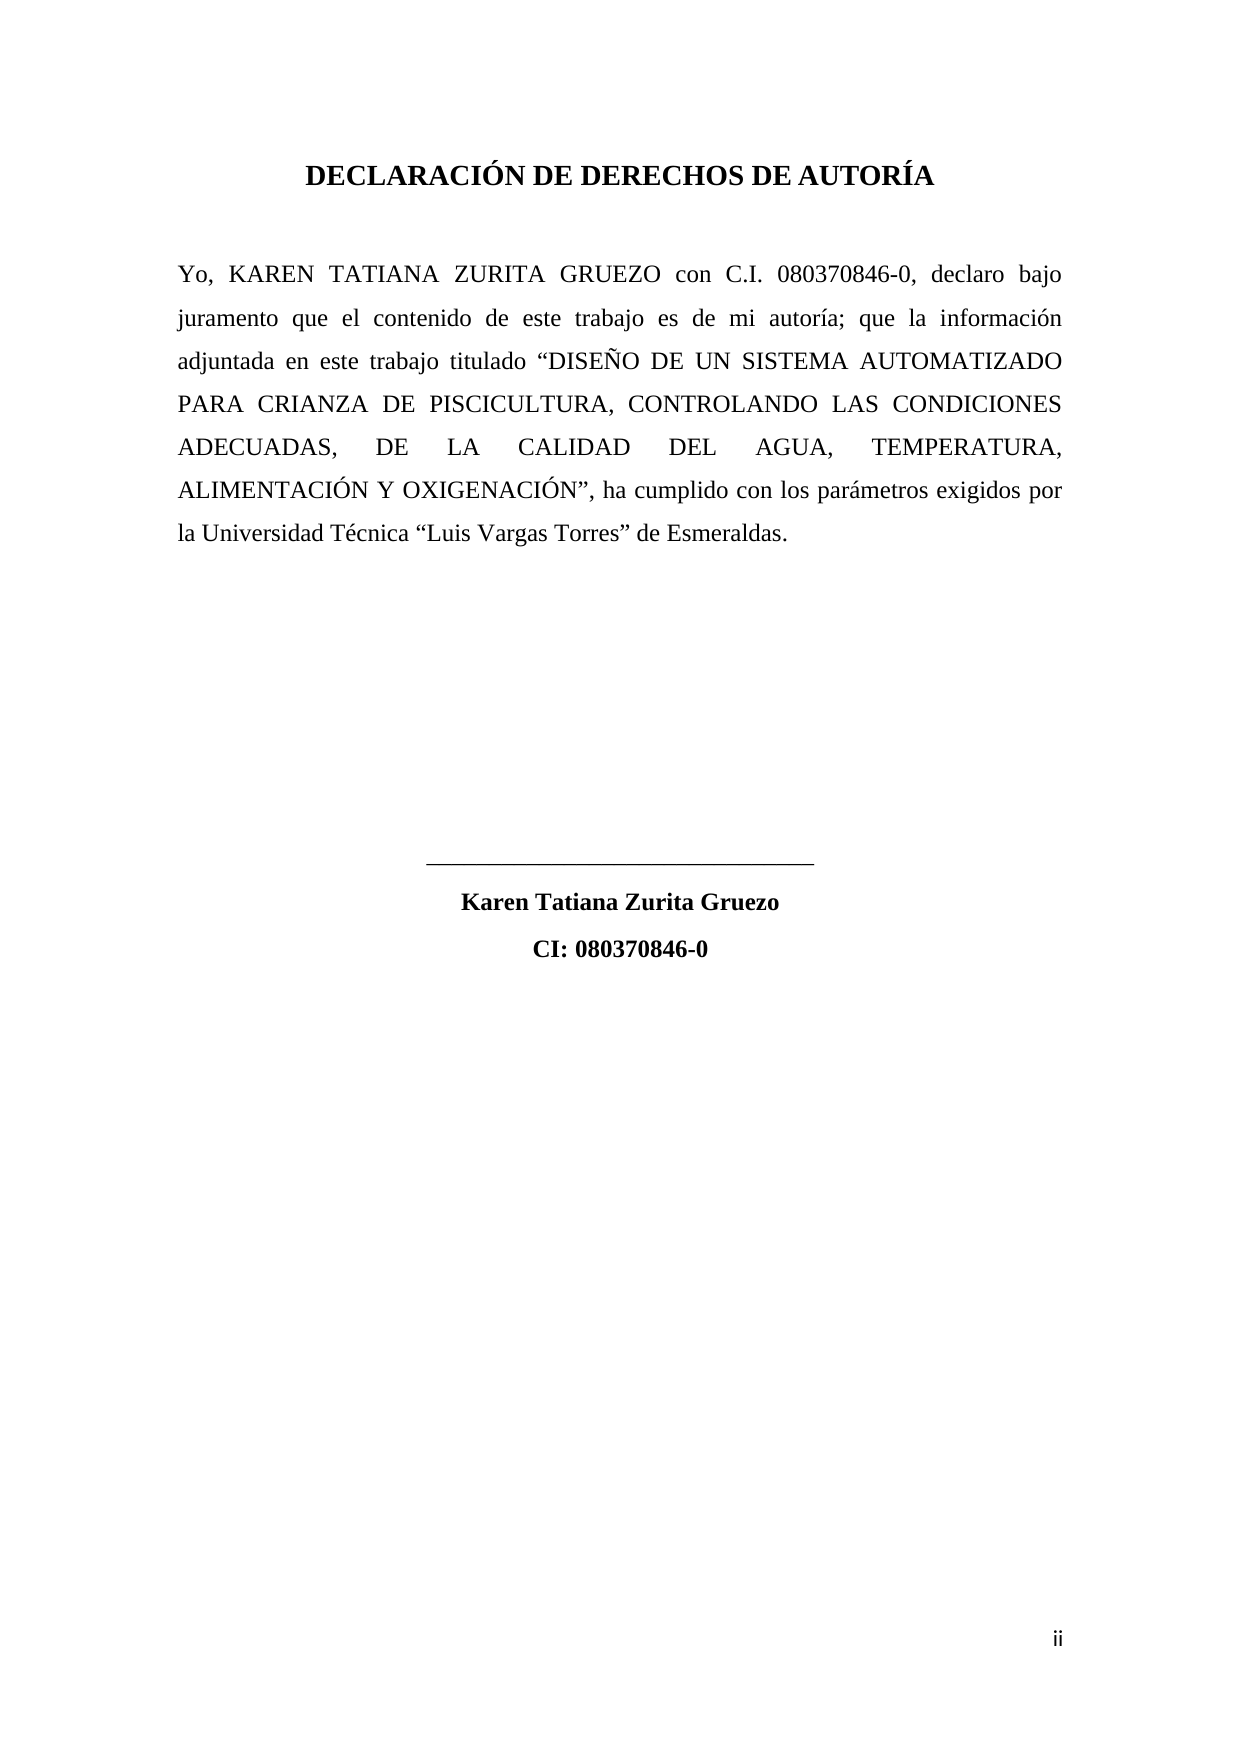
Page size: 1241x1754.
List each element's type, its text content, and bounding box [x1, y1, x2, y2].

text CI: 080370846-0 [177, 934, 1063, 1091]
text Yo, KAREN TATIANA ZURITA GRUEZO con C.I. 080370846-0, declaro bajo juramento que el contenido de este trabajo es de mi autoría; que la información adjuntada en este trabajo titulado “DISEÑO DE UN SISTEMA AUTOMATIZADO PARA CRIANZA DE PISCICULTURA, CONTROLANDO LAS CONDICIONES ADECUADAS, DE LA CALIDAD DEL AGUA, TEMPERATURA, ALIMENTACIÓN Y OXIGENACIÓN”, ha cumplido con los parámetros exigidos por la Universidad Técnica “Luis Vargas Torres” de Esmeraldas. [177, 259, 1063, 547]
text Karen Tatiana Zurita Gruezo [177, 887, 1063, 916]
text _______________________________ [177, 839, 1063, 868]
subtitle DECLARACIÓN DE DERECHOS DE AUTORÍA [177, 158, 1063, 191]
